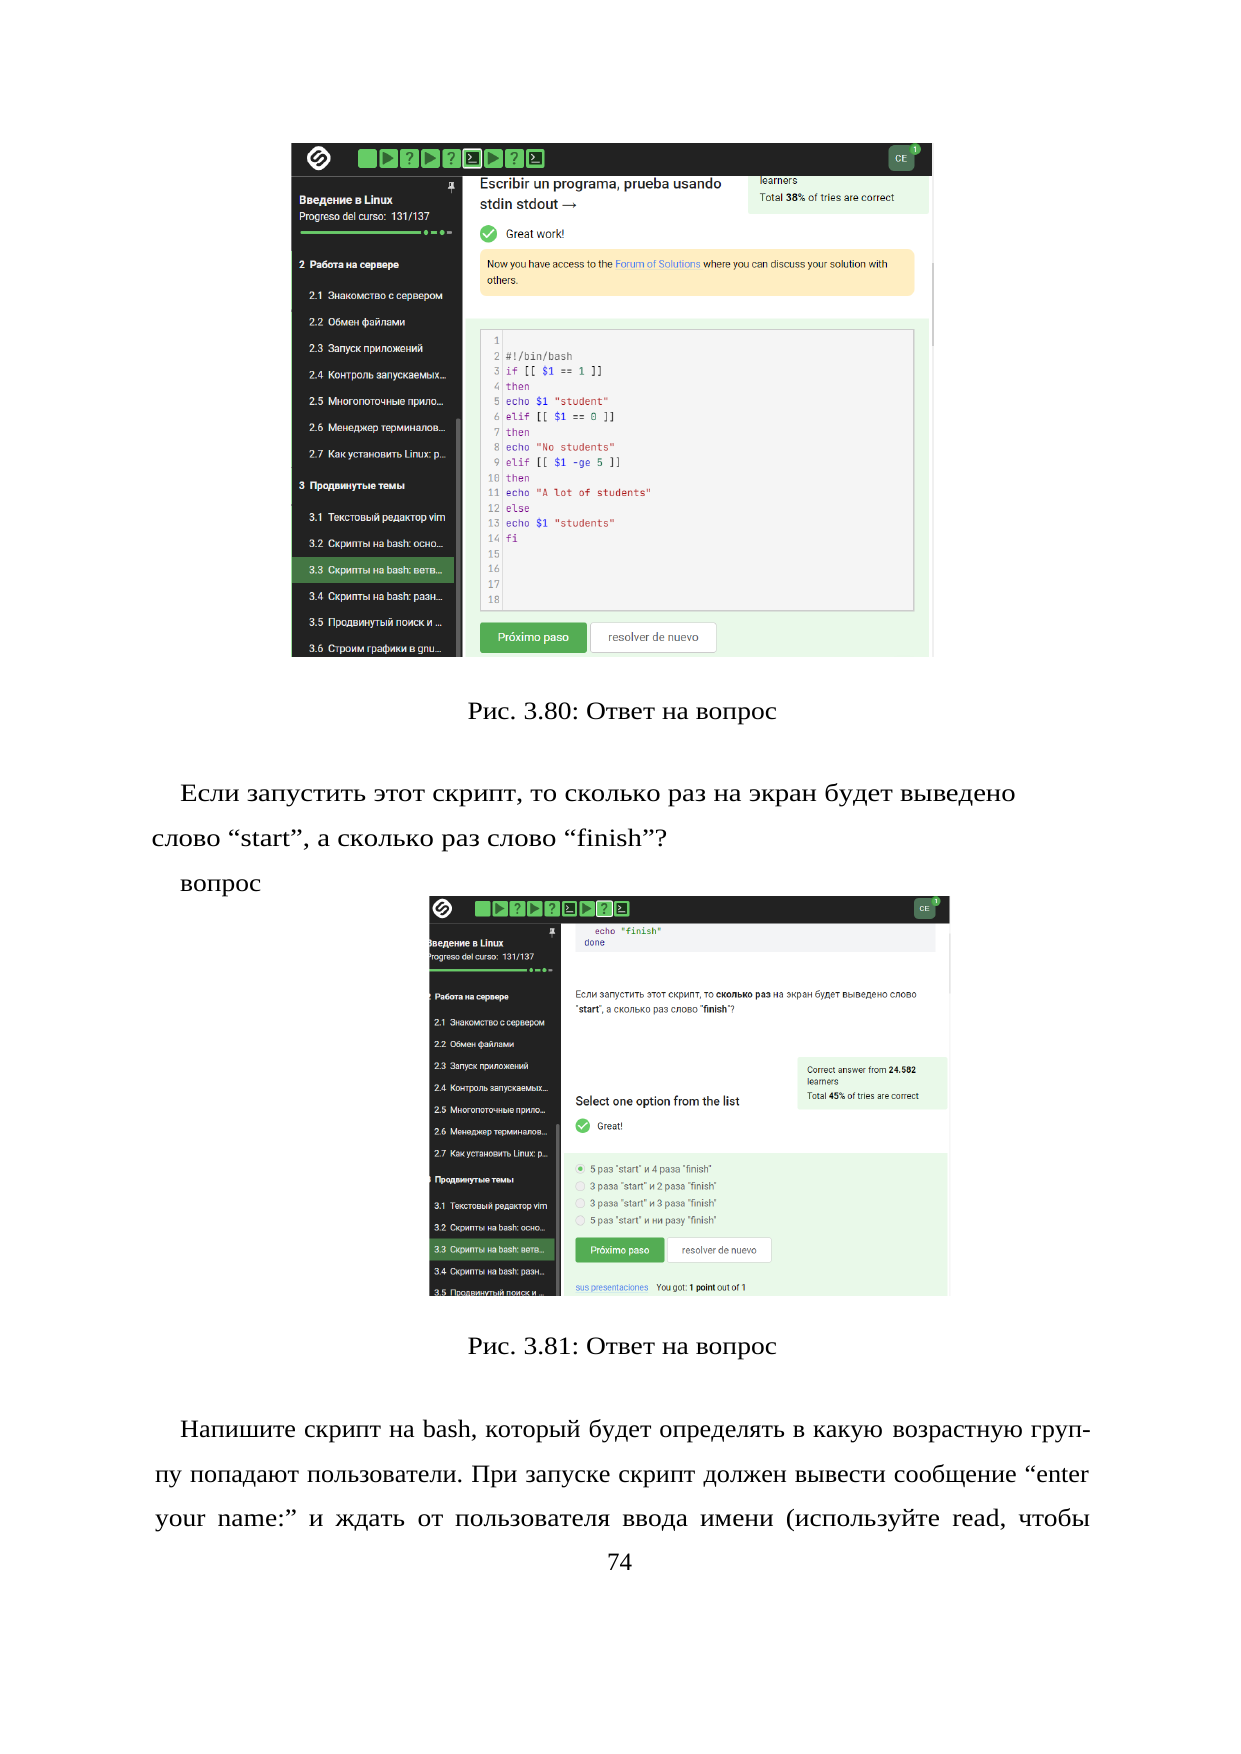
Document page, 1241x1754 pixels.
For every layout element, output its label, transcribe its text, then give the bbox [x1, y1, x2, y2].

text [155, 1414, 1091, 1532]
text вопрос [180, 868, 1240, 897]
text Рис. 3.81: Ответ на вопрос [467, 1331, 1240, 1360]
text Если запустить этот скрипт, то сколько раз на экран будет выведено слово “start”, а сколько раз слово “finish”? [151, 778, 1086, 852]
picture [291, 143, 934, 657]
text Рис. 3.80: Ответ на вопрос [467, 696, 1240, 724]
picture [429, 896, 951, 1296]
